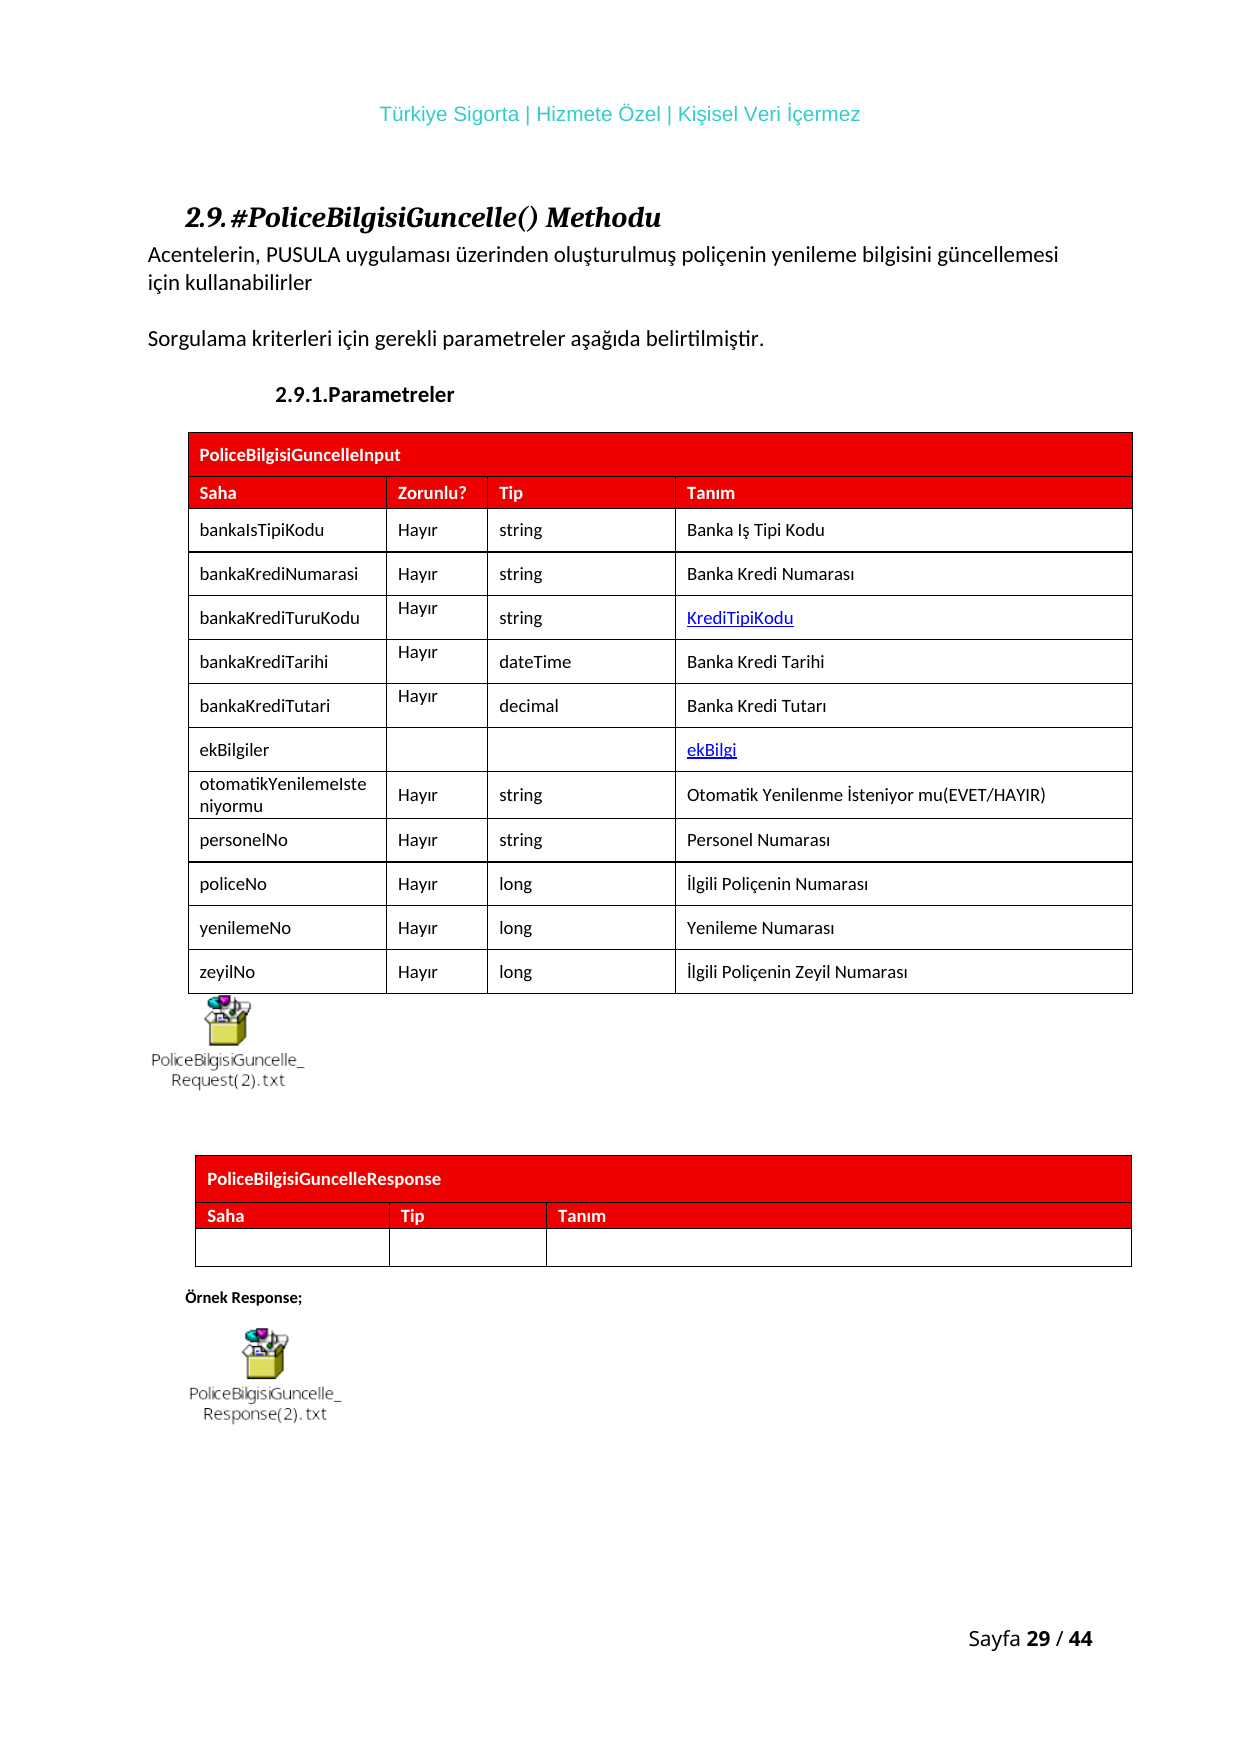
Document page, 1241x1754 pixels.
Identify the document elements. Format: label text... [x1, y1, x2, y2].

table_cell Banka Kredi Tutarı [676, 684, 1132, 727]
table_cell policeNo [189, 863, 386, 905]
subtitle #PoliceBilgisiGuncelle() Methodu [185, 201, 1092, 234]
text Sorgulama kriterleri için gerekli parametreler aşağıda belirtilmiştir. [148, 324, 1092, 353]
table_cell string [488, 509, 675, 551]
table_cell [390, 1229, 546, 1266]
table_cell Banka Kredi Numarası [676, 553, 1132, 595]
table_cell yenilemeNo [189, 906, 386, 949]
table_cell İlgili Poliçenin Numarası [676, 863, 1132, 905]
table_cell [196, 1229, 389, 1266]
table_cell string [488, 819, 675, 861]
table_header PoliceBilgisiGuncelleInput [189, 433, 1132, 476]
table_cell Tip [390, 1203, 546, 1228]
table_cell long [488, 906, 675, 949]
table_cell Yenileme Numarası [676, 906, 1132, 949]
table_cell Saha [189, 477, 386, 508]
text 2.9.1.Parametreler [275, 381, 1092, 409]
table_cell Hayır [387, 863, 487, 905]
table_cell Hayır [387, 950, 487, 993]
table_cell Tip [488, 477, 675, 508]
table_cell Hayır [387, 906, 487, 949]
table_cell bankaIsTipiKodu [189, 509, 386, 551]
table_cell Otomatik Yenilenme İsteniyor mu(EVET/HAYIR) [676, 772, 1132, 818]
table_cell decimal [488, 684, 675, 727]
table_cell ekBilgiler [189, 728, 386, 771]
table_cell Saha [196, 1203, 389, 1228]
table_cell bankaKrediNumarasi [189, 553, 386, 595]
table_cell [387, 728, 487, 771]
table_cell Zorunlu? [387, 477, 487, 508]
table_cell bankaKrediTutari [189, 684, 386, 727]
table_cell string [488, 553, 675, 595]
table_cell zeyilNo [189, 950, 386, 993]
table_cell long [488, 950, 675, 993]
table_cell Hayır [387, 596, 487, 639]
table_cell Hayır [387, 509, 487, 551]
table_cell Tanım [676, 477, 1132, 508]
table_cell Banka Kredi Tarihi [676, 640, 1132, 683]
table_cell otomatikYenilemeIsteniyormu [189, 772, 386, 818]
table_cell Tanım [547, 1203, 1131, 1228]
table_cell ekBilgi [676, 728, 1132, 771]
table_cell Hayır [387, 684, 487, 727]
table_cell bankaKrediTarihi [189, 640, 386, 683]
table_header PoliceBilgisiGuncelleResponse [196, 1156, 1131, 1202]
table_cell [488, 728, 675, 771]
table_cell Personel Numarası [676, 819, 1132, 861]
table_cell bankaKrediTuruKodu [189, 596, 386, 639]
table_cell Hayır [387, 772, 487, 818]
table_cell long [488, 863, 675, 905]
table_cell Hayır [387, 553, 487, 595]
table_cell İlgili Poliçenin Zeyil Numarası [676, 950, 1132, 993]
table_cell Hayır [387, 640, 487, 683]
table_cell [547, 1229, 1131, 1266]
table_cell string [488, 596, 675, 639]
table_cell dateTime [488, 640, 675, 683]
table_cell KrediTipiKodu [676, 596, 1132, 639]
table_cell string [488, 772, 675, 818]
table_cell personelNo [189, 819, 386, 861]
text Acentelerin, PUSULA uygulaması üzerinden oluşturulmuş poliçenin yenileme bilgisini güncellemesi için kullanabilirler [148, 241, 1092, 297]
text Örnek Response; [185, 1287, 1092, 1308]
table_cell Hayır [387, 819, 487, 861]
table_cell Banka Iş Tipi Kodu [676, 509, 1132, 551]
